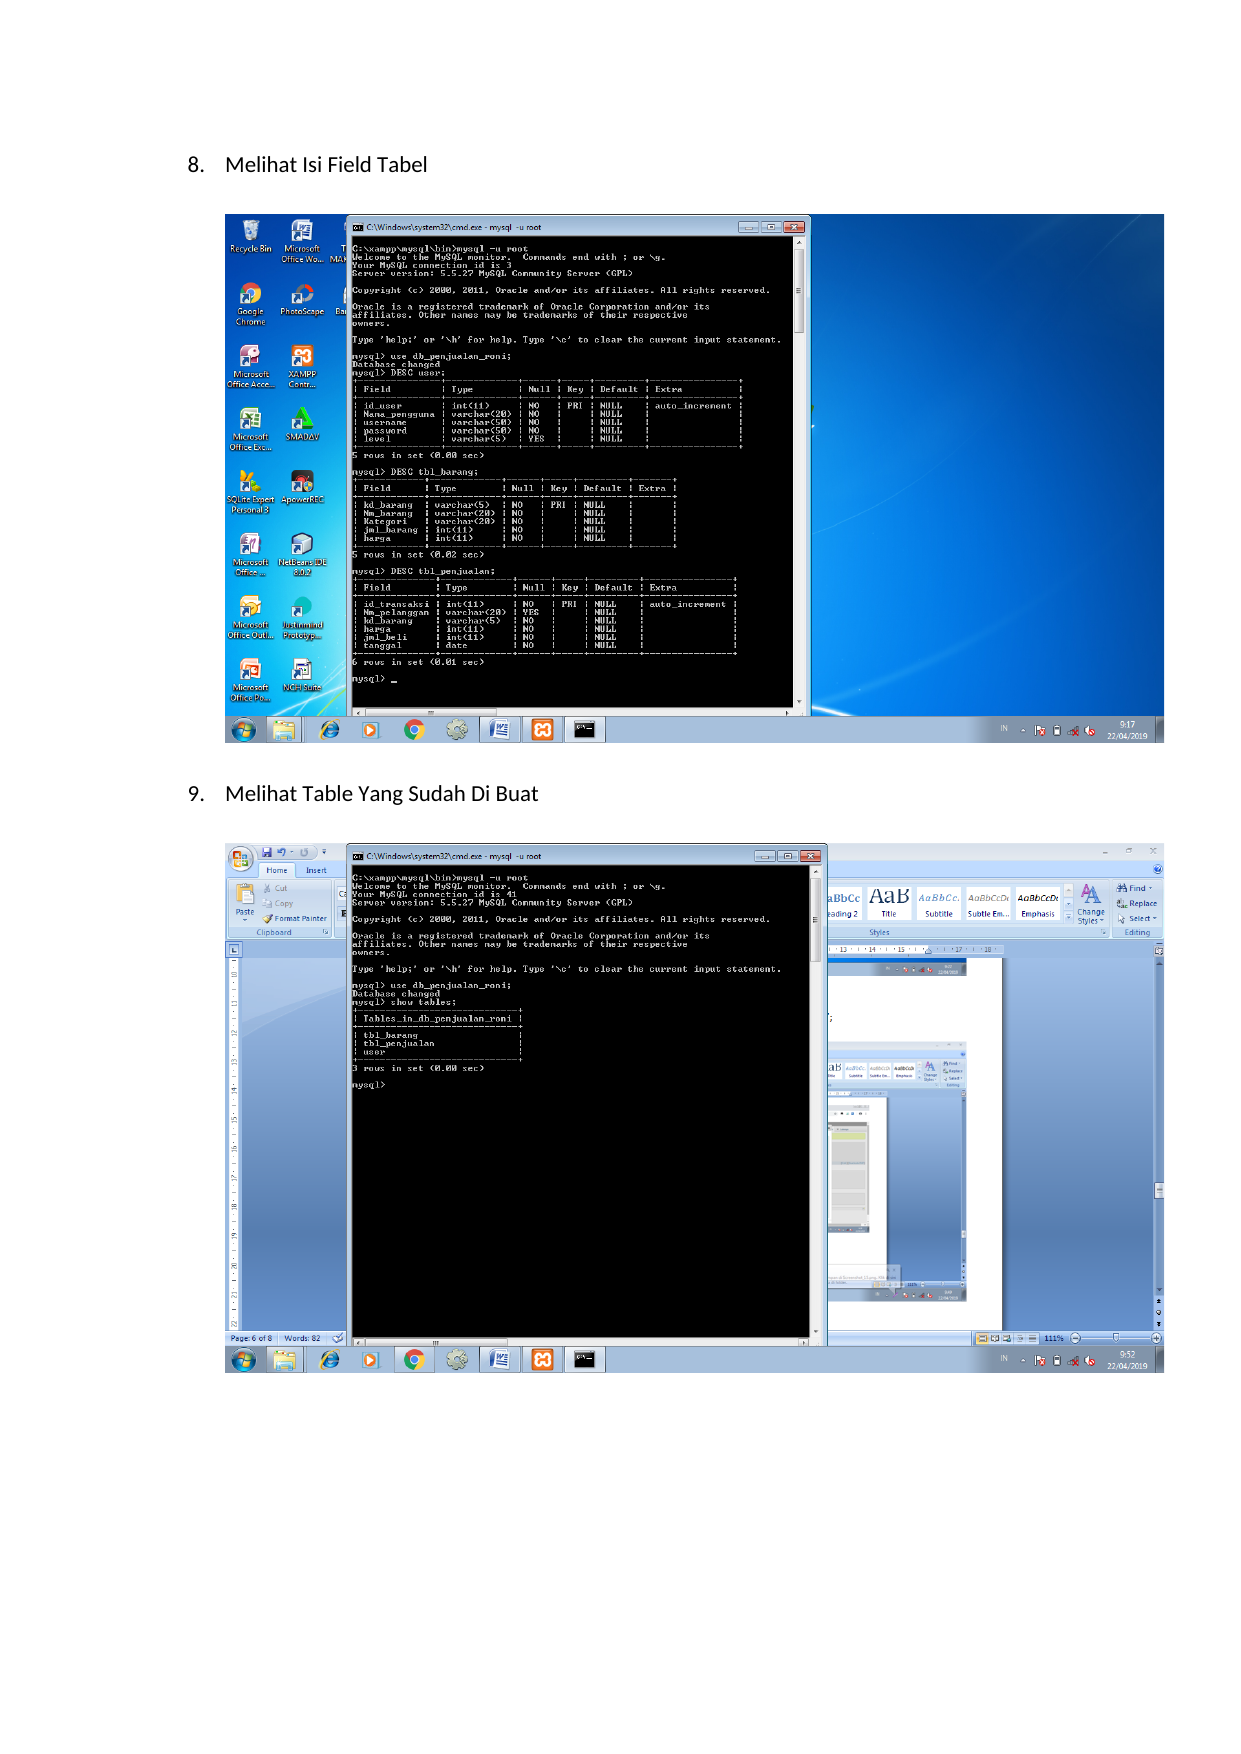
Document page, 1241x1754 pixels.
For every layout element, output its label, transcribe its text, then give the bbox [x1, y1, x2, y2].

picture [234, 622, 244, 627]
picture [258, 498, 273, 502]
picture [234, 685, 244, 689]
picture [232, 633, 242, 637]
picture [234, 560, 244, 564]
picture [225, 843, 1165, 1373]
picture [225, 214, 1165, 743]
picture [251, 508, 262, 512]
picture [241, 533, 260, 554]
list Melihat Isi Field Tabel [187, 150, 1090, 178]
picture [241, 659, 260, 679]
picture [235, 695, 245, 700]
list Melihat Table Yang Sudah Di Buat [187, 779, 1090, 807]
picture [241, 596, 260, 616]
